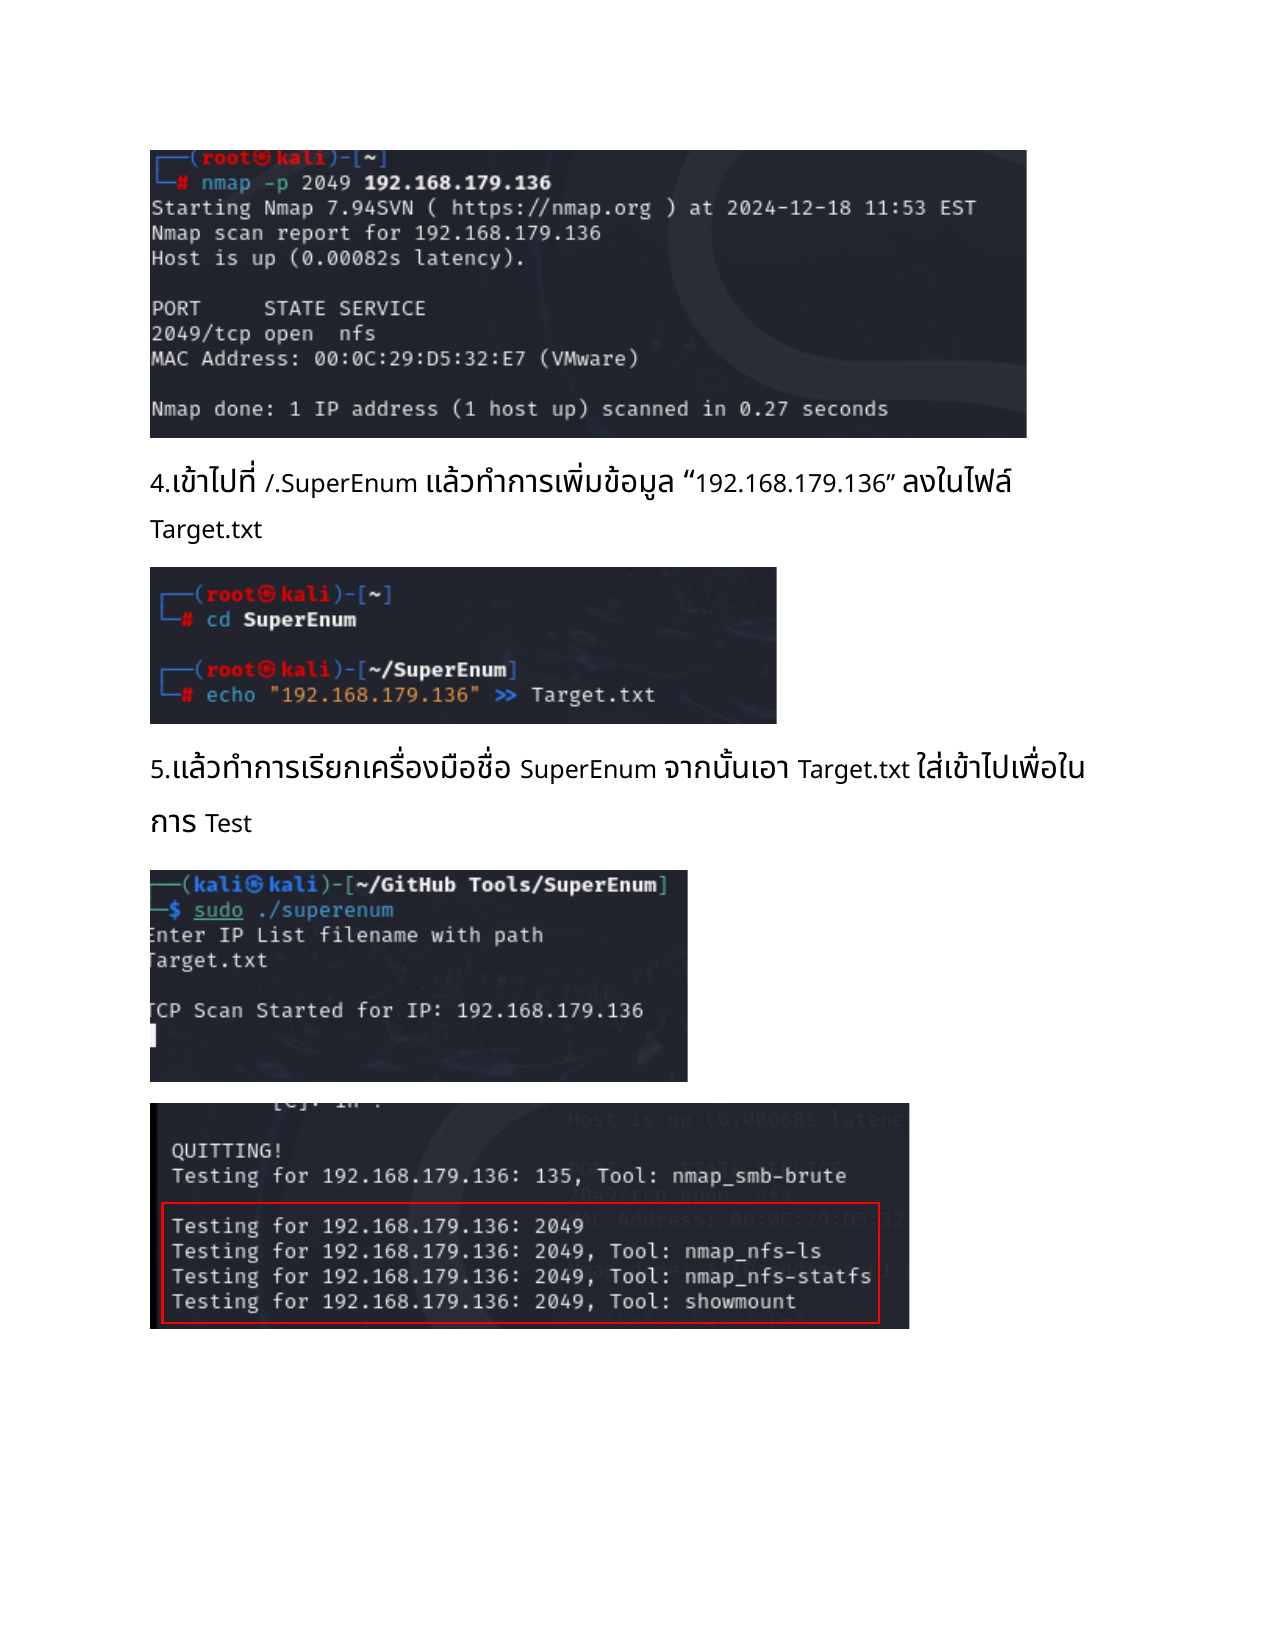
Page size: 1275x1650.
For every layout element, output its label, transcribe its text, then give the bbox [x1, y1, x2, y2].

picture [150, 1103, 910, 1329]
picture [150, 150, 1027, 438]
text 4.เข้าไปที่ /.SuperEnum แล้วทำการเพิ่มข้อมูล “192.168.179.136” ลงในไฟล์ Target.txt [150, 459, 1125, 546]
picture [150, 870, 688, 1082]
picture [150, 567, 777, 724]
text 5.แล้วทำการเรียกเครื่องมือชื่อ SuperEnum จากนั้นเอา Target.txt ใส่เข้าไปเพื่อในการ Test [150, 745, 1125, 847]
